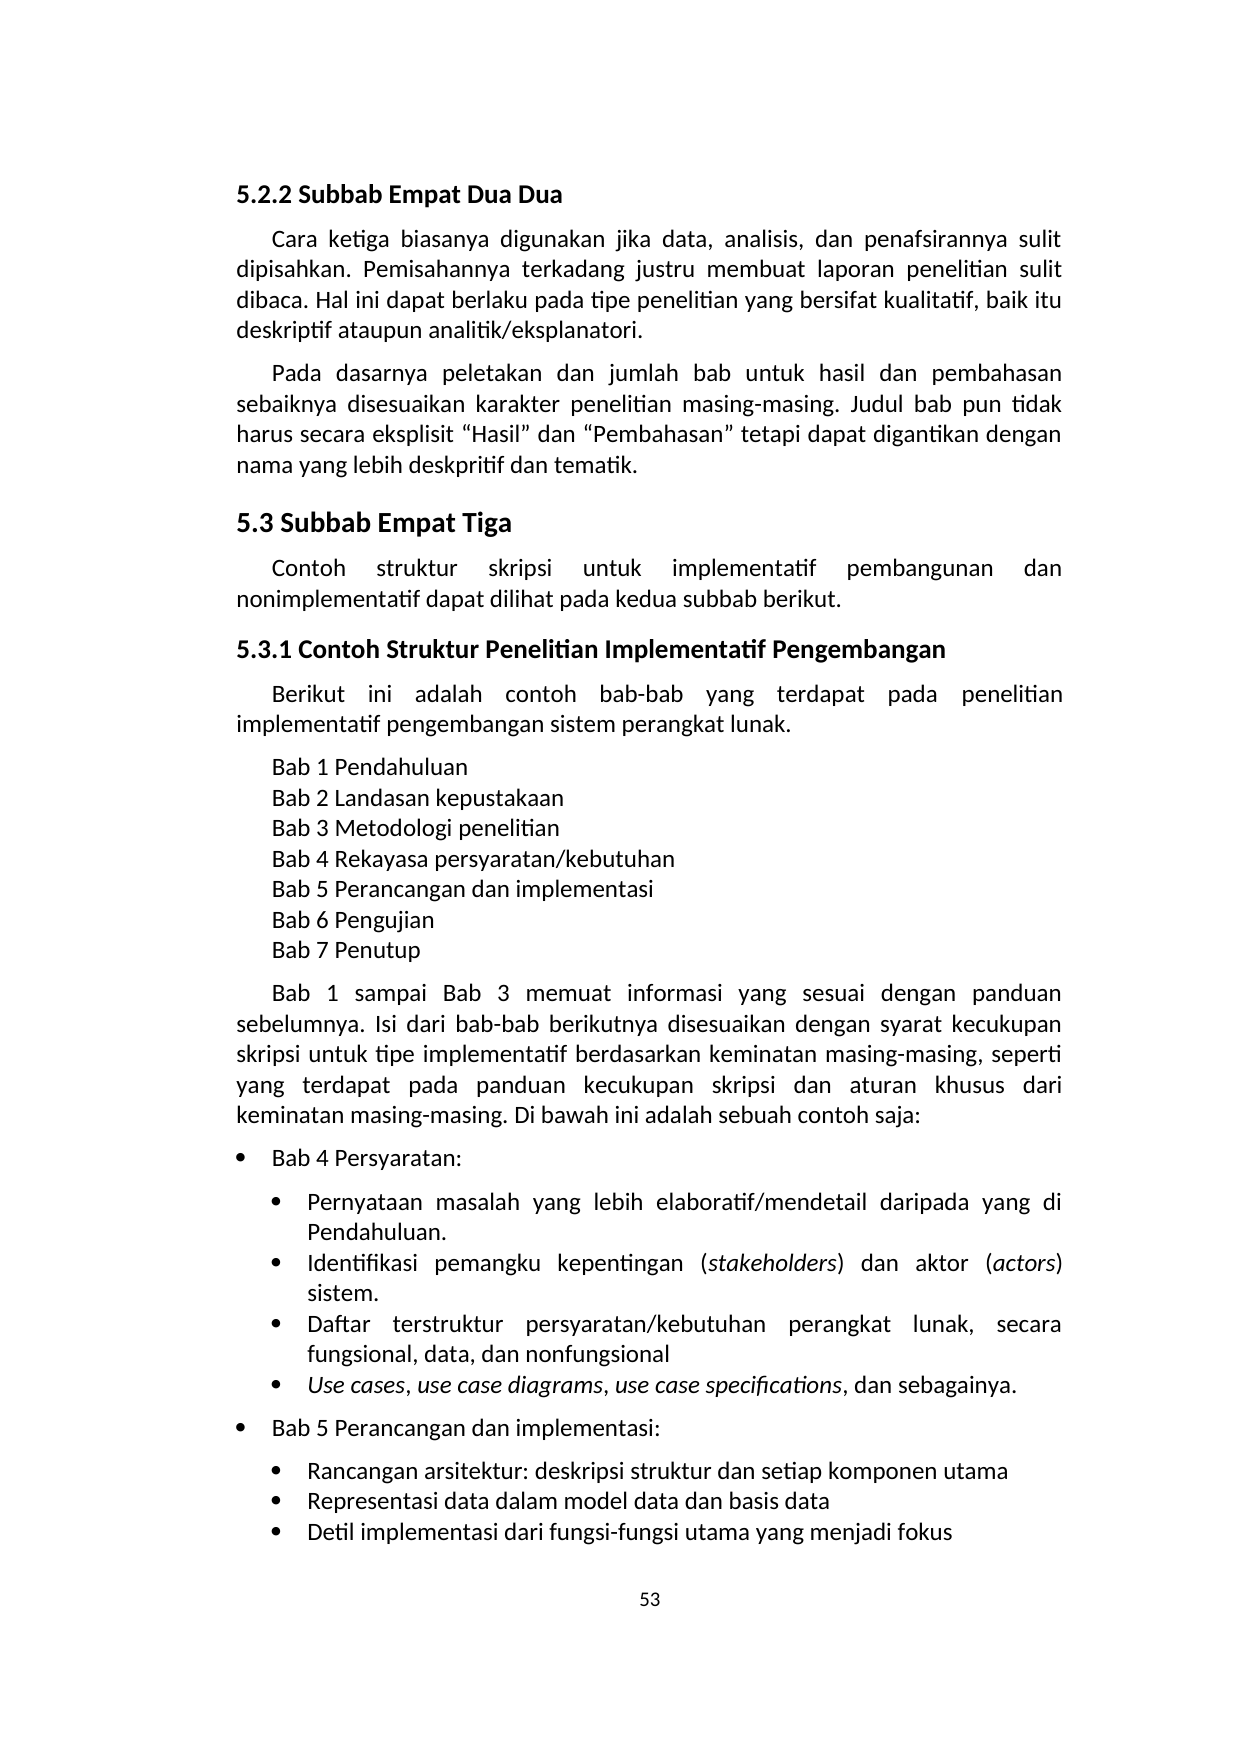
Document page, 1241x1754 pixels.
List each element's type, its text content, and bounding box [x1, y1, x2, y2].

list Bab 2 Landasan kepustakaan [272, 782, 1063, 812]
list Bab 5 Perancangan dan implementasi: [236, 1412, 1063, 1442]
list Identifikasi pemangku kepentingan (stakeholders) dan aktor (actors) sistem. [272, 1247, 1063, 1308]
list Representasi data dalam model data dan basis data [272, 1485, 1063, 1516]
text Bab 1 sampai Bab 3 memuat informasi yang sesuai dengan panduan sebelumnya. Isi dari bab-bab berikutnya disesuaikan dengan syarat kecukupan skripsi untuk tipe implementatif berdasarkan keminatan masing-masing, seperti yang terdapat pada panduan kecukupan skripsi dan aturan khusus dari keminatan masing-masing. Di bawah ini adalah sebuah contoh saja: [236, 977, 1063, 1130]
text Pada dasarnya peletakan dan jumlah bab untuk hasil dan pembahasan sebaiknya disesuaikan karakter penelitian masing-masing. Judul bab pun tidak harus secara eksplisit “Hasil” dan “Pembahasan” tetapi dapat digantikan dengan nama yang lebih deskpritif dan tematik. [236, 357, 1063, 479]
list Bab 4 Persyaratan: [236, 1143, 1063, 1173]
subtitle Contoh Struktur Penelitian Implementatif Pengembangan [236, 632, 1063, 665]
list Bab 4 Rekayasa persyaratan/kebutuhan [272, 843, 1063, 873]
list Bab 3 Metodologi penelitian [272, 812, 1063, 843]
text Cara ketiga biasanya digunakan jika data, analisis, dan penafsirannya sulit dipisahkan. Pemisahannya terkadang justru membuat laporan penelitian sulit dibaca. Hal ini dapat berlaku pada tipe penelitian yang bersifat kualitatif, baik itu deskriptif ataupun analitik/eksplanatori. [236, 223, 1063, 345]
list Daftar terstruktur persyaratan/kebutuhan perangkat lunak, secara fungsional, data, dan nonfungsional [272, 1308, 1063, 1369]
list Bab 6 Pengujian [272, 904, 1063, 934]
list Use cases, use case diagrams, use case specifications, dan sebagainya. [272, 1369, 1063, 1399]
text Contoh struktur skripsi untuk implementatif pembangunan dan nonimplementatif dapat dilihat pada kedua subbab berikut. [236, 552, 1063, 613]
subtitle Subbab Empat Dua Dua [236, 177, 1063, 210]
list Pernyataan masalah yang lebih elaboratif/mendetail daripada yang di Pendahuluan. [272, 1186, 1063, 1247]
text Berikut ini adalah contoh bab-bab yang terdapat pada penelitian implementatif pengembangan sistem perangkat lunak. [236, 678, 1063, 739]
list Bab 1 Pendahuluan [272, 751, 1063, 782]
list Detil implementasi dari fungsi-fungsi utama yang menjadi fokus [272, 1516, 1063, 1546]
list Bab 5 Perancangan dan implementasi [272, 873, 1063, 904]
list Bab 7 Penutup [272, 934, 1063, 965]
subtitle Subbab Empat Tiga [236, 504, 1063, 540]
list Rancangan arsitektur: deskripsi struktur dan setiap komponen utama [272, 1455, 1063, 1485]
